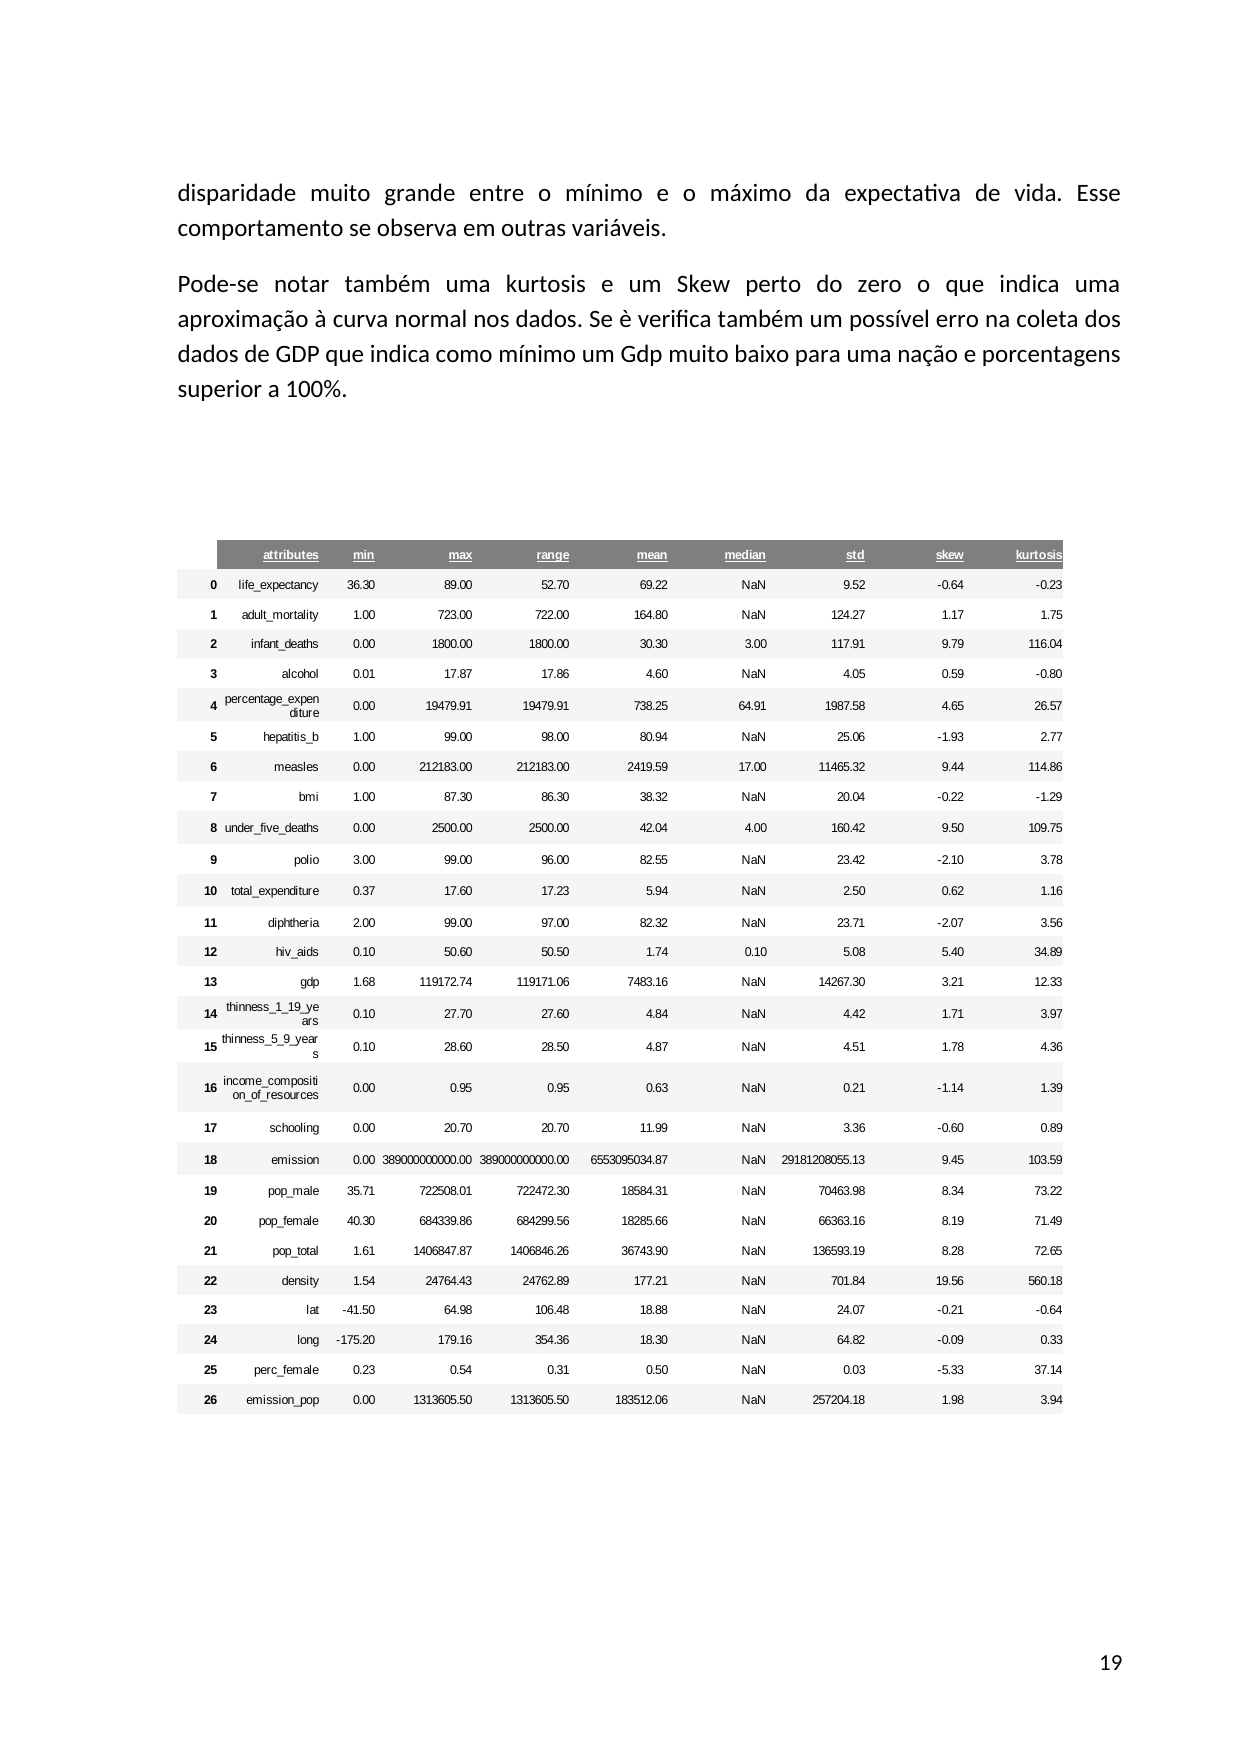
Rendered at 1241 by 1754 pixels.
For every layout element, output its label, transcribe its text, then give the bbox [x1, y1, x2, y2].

text Pode-se notar também uma kurtosis e um Skew perto do zero o que indica uma aproximação à curva normal nos dados. Se è verifica também um possível erro na coleta dos dados de GDP que indica como mínimo um Gdp muito baixo para uma nação e porcentagens superior a 100%. [177, 268, 1122, 403]
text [177, 177, 1122, 243]
